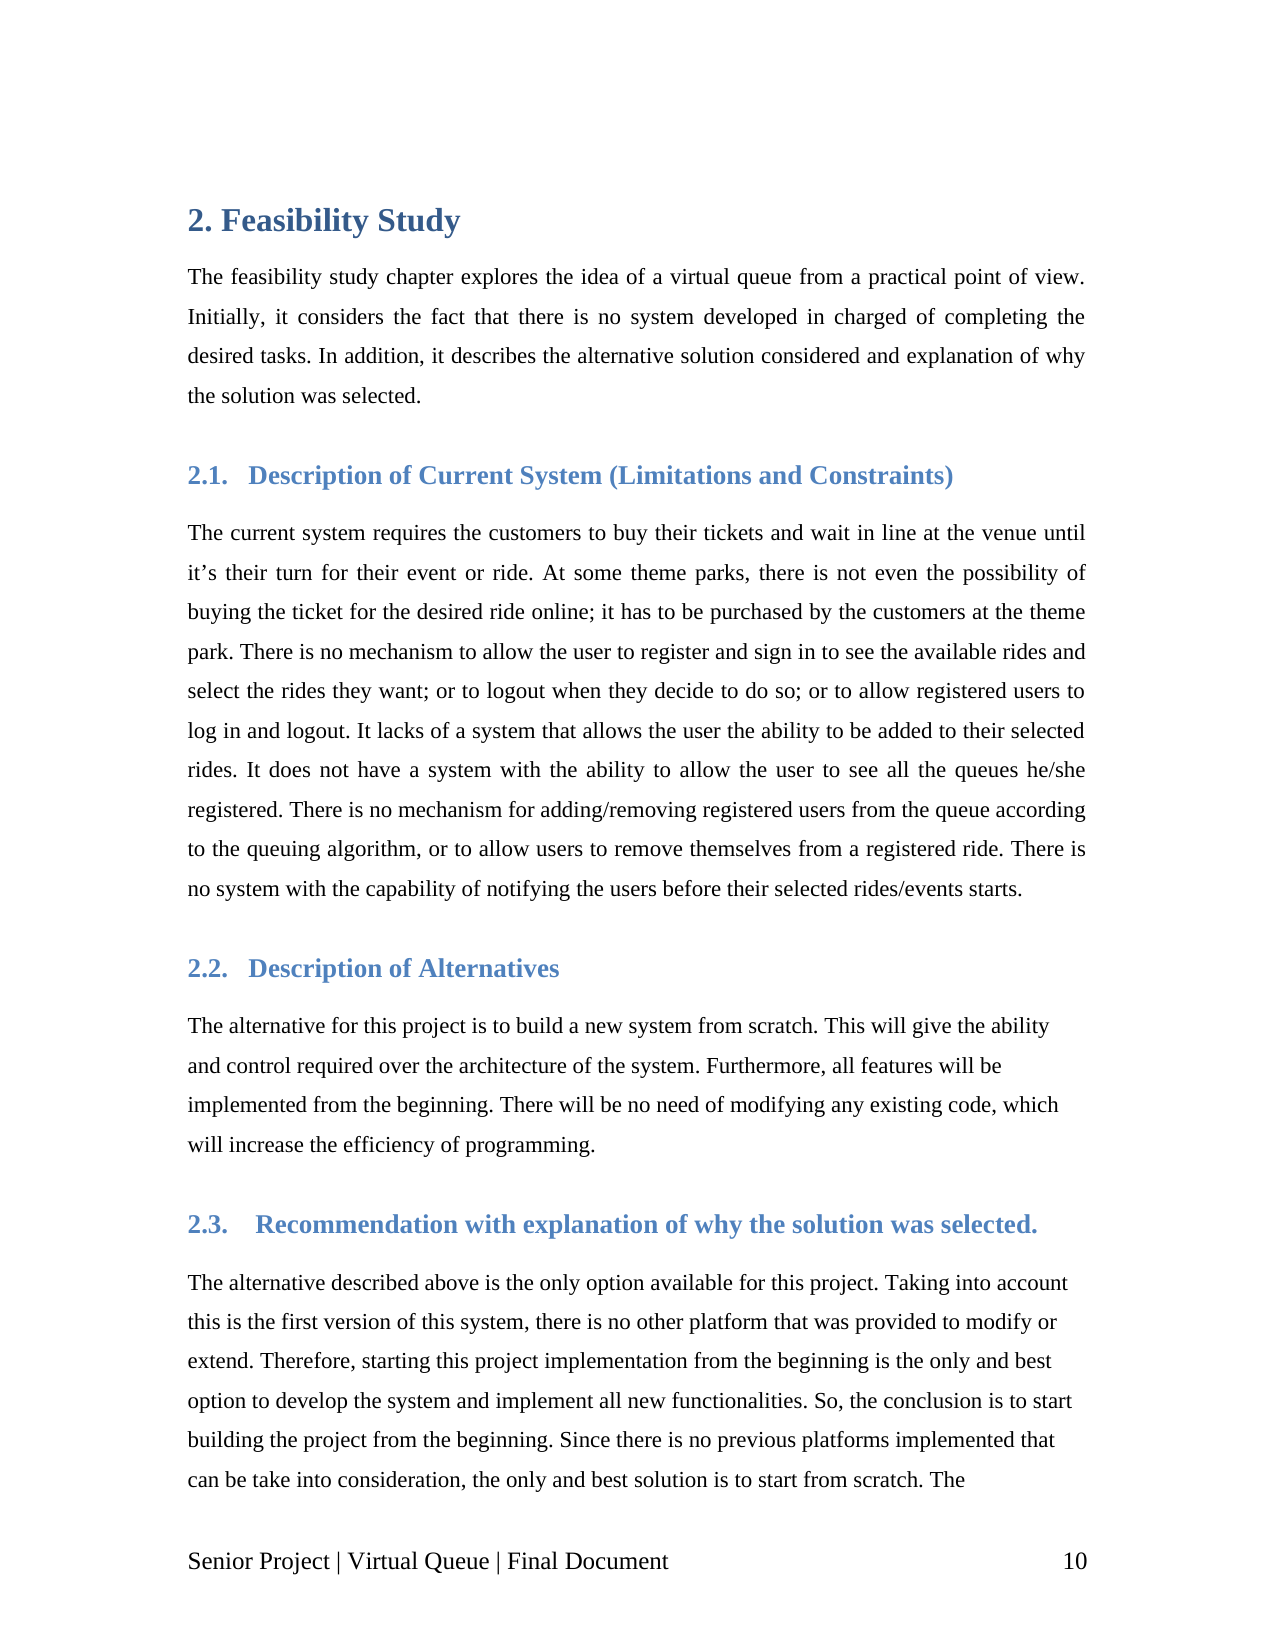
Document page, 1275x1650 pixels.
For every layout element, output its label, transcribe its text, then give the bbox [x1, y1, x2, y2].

text The alternative for this project is to build a new system from scratch. This will give the ability and control required over the architecture of the system. Furthermore, all features will be implemented from the beginning. There will be no need of modifying any existing code, which will increase the efficiency of programming. [187, 1012, 1087, 1157]
subtitle 2. Feasibility Study [187, 200, 1087, 238]
subtitle 2.3. Recommendation with explanation of why the solution was selected. [187, 1208, 1087, 1239]
subtitle 2.2. Description of Alternatives [187, 952, 1087, 983]
subtitle 2.1. Description of Current System (Limitations and Constraints) [187, 459, 1087, 490]
text The current system requires the customers to buy their tickets and wait in line at the venue until it’s their turn for their event or ride. At some theme parks, there is not even the possibility of buying the ticket for the desired ride online; it has to be purchased by the customers at the theme park. There is no mechanism to allow the user to register and sign in to see the available rides and select the rides they want; or to logout when they decide to do so; or to allow registered users to log in and logout. It lacks of a system that allows the user the ability to be added to their selected rides. It does not have a system with the ability to allow the user to see all the queues he/she registered. There is no mechanism for adding/removing registered users from the queue according to the queuing algorithm, or to allow users to remove themselves from a registered ride. There is no system with the capability of notifying the users before their selected rides/events starts. [187, 519, 1087, 901]
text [187, 1269, 1087, 1492]
text The feasibility study chapter explores the idea of a virtual queue from a practical point of view. Initially, it considers the fact that there is no system developed in charged of completing the desired tasks. In addition, it describes the alternative solution considered and explanation of why the solution was selected. [187, 263, 1087, 408]
